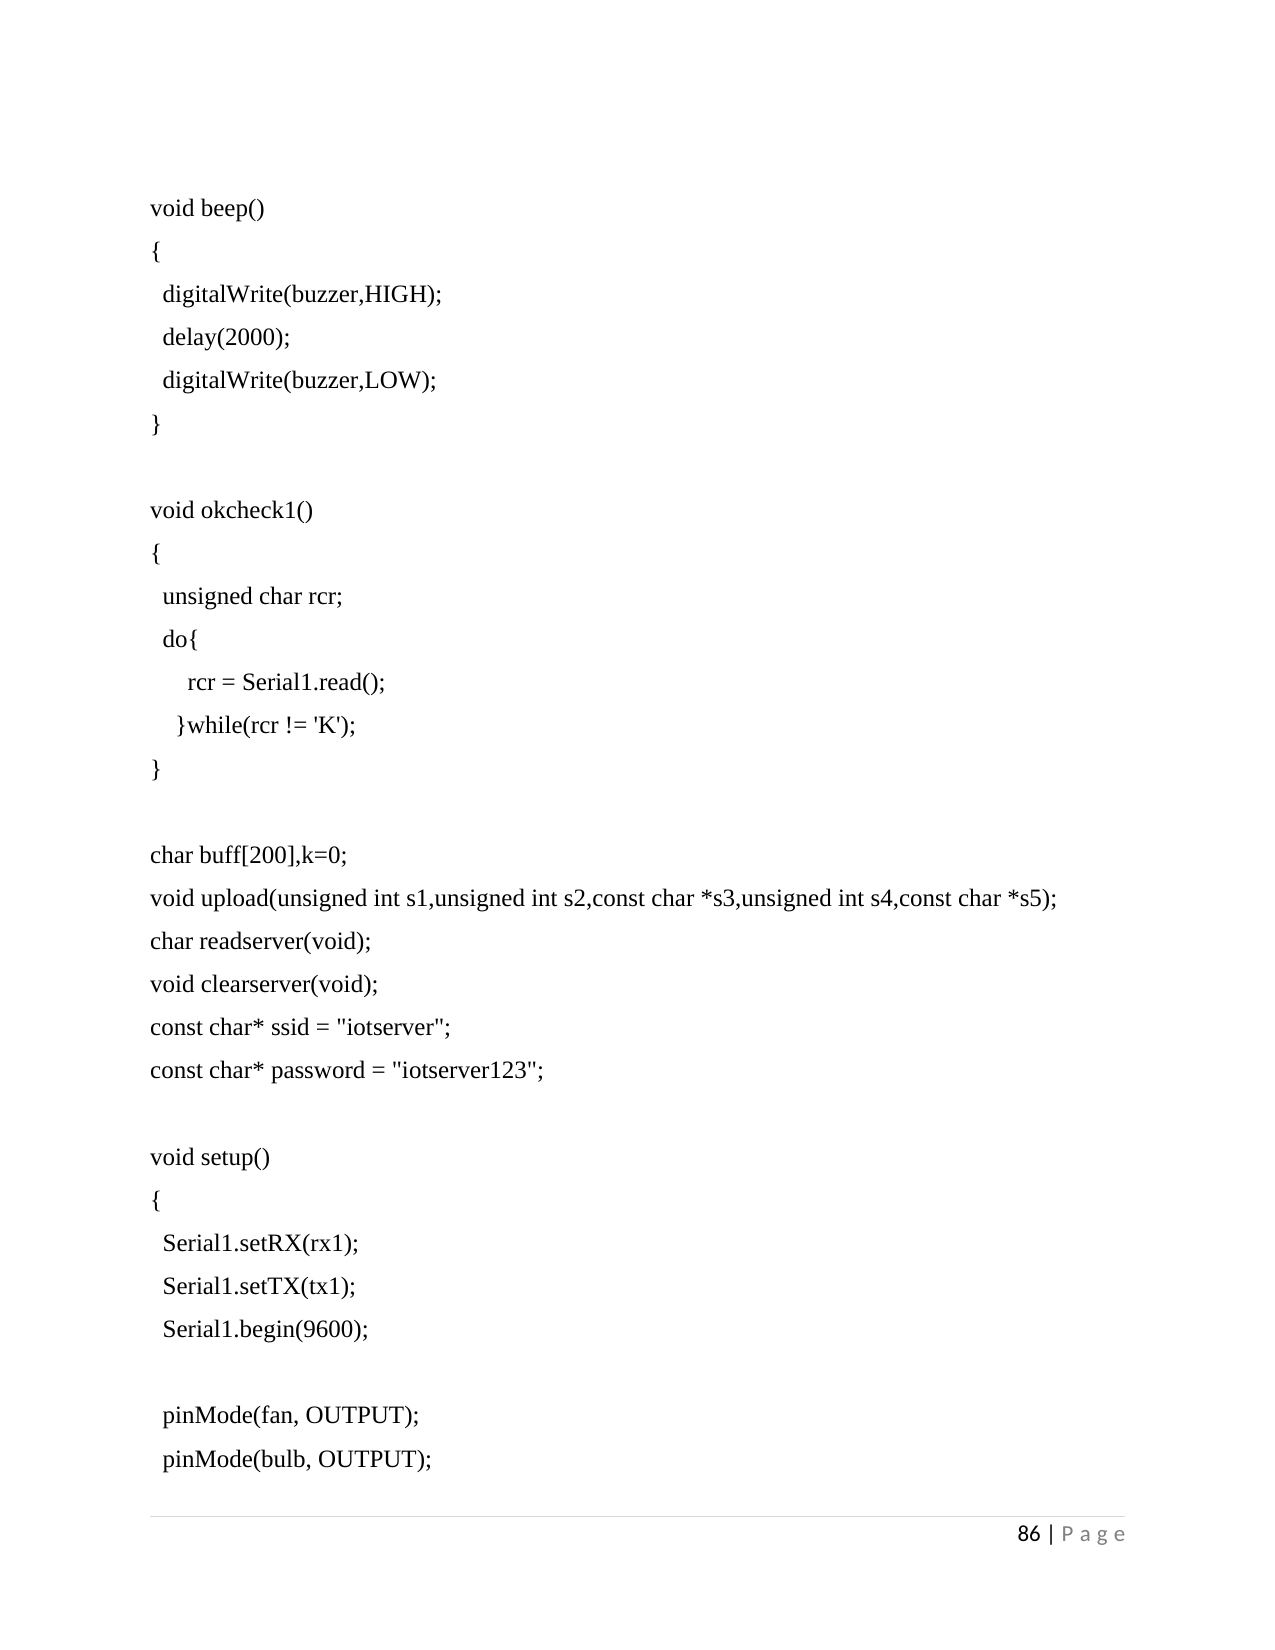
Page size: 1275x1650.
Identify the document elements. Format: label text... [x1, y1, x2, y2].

text digitalWrite(buzzer,LOW); [150, 366, 1125, 394]
text char buff[200],k=0; [150, 840, 1125, 869]
text { [150, 1185, 1125, 1214]
text Serial1.begin(9600); [150, 1314, 1125, 1343]
text char readserver(void); [150, 926, 1125, 955]
text } [150, 409, 1125, 437]
text void clearserver(void); [150, 969, 1125, 998]
text void beep() [150, 193, 1125, 222]
text void upload(unsigned int s1,unsigned int s2,const char *s3,unsigned int s4,const char *s5); [150, 883, 1125, 912]
text Serial1.setRX(rx1); [150, 1228, 1125, 1257]
text pinMode(fan, OUTPUT); [150, 1401, 1125, 1429]
text delay(2000); [150, 322, 1125, 351]
text digitalWrite(buzzer,HIGH); [150, 279, 1125, 308]
text Serial1.setTX(tx1); [150, 1271, 1125, 1300]
text } [150, 754, 1125, 782]
text }while(rcr != 'K'); [150, 711, 1125, 739]
text const char* password = "iotserver123"; [150, 1056, 1125, 1084]
text { [150, 538, 1125, 567]
text void okcheck1() [150, 495, 1125, 524]
text rcr = Serial1.read(); [150, 667, 1125, 696]
text unsigned char rcr; [150, 581, 1125, 610]
text void setup() [150, 1142, 1125, 1171]
text const char* ssid = "iotserver"; [150, 1012, 1125, 1041]
text do{ [150, 624, 1125, 653]
text pinMode(bulb, OUTPUT); [150, 1444, 1125, 1472]
text { [150, 236, 1125, 265]
